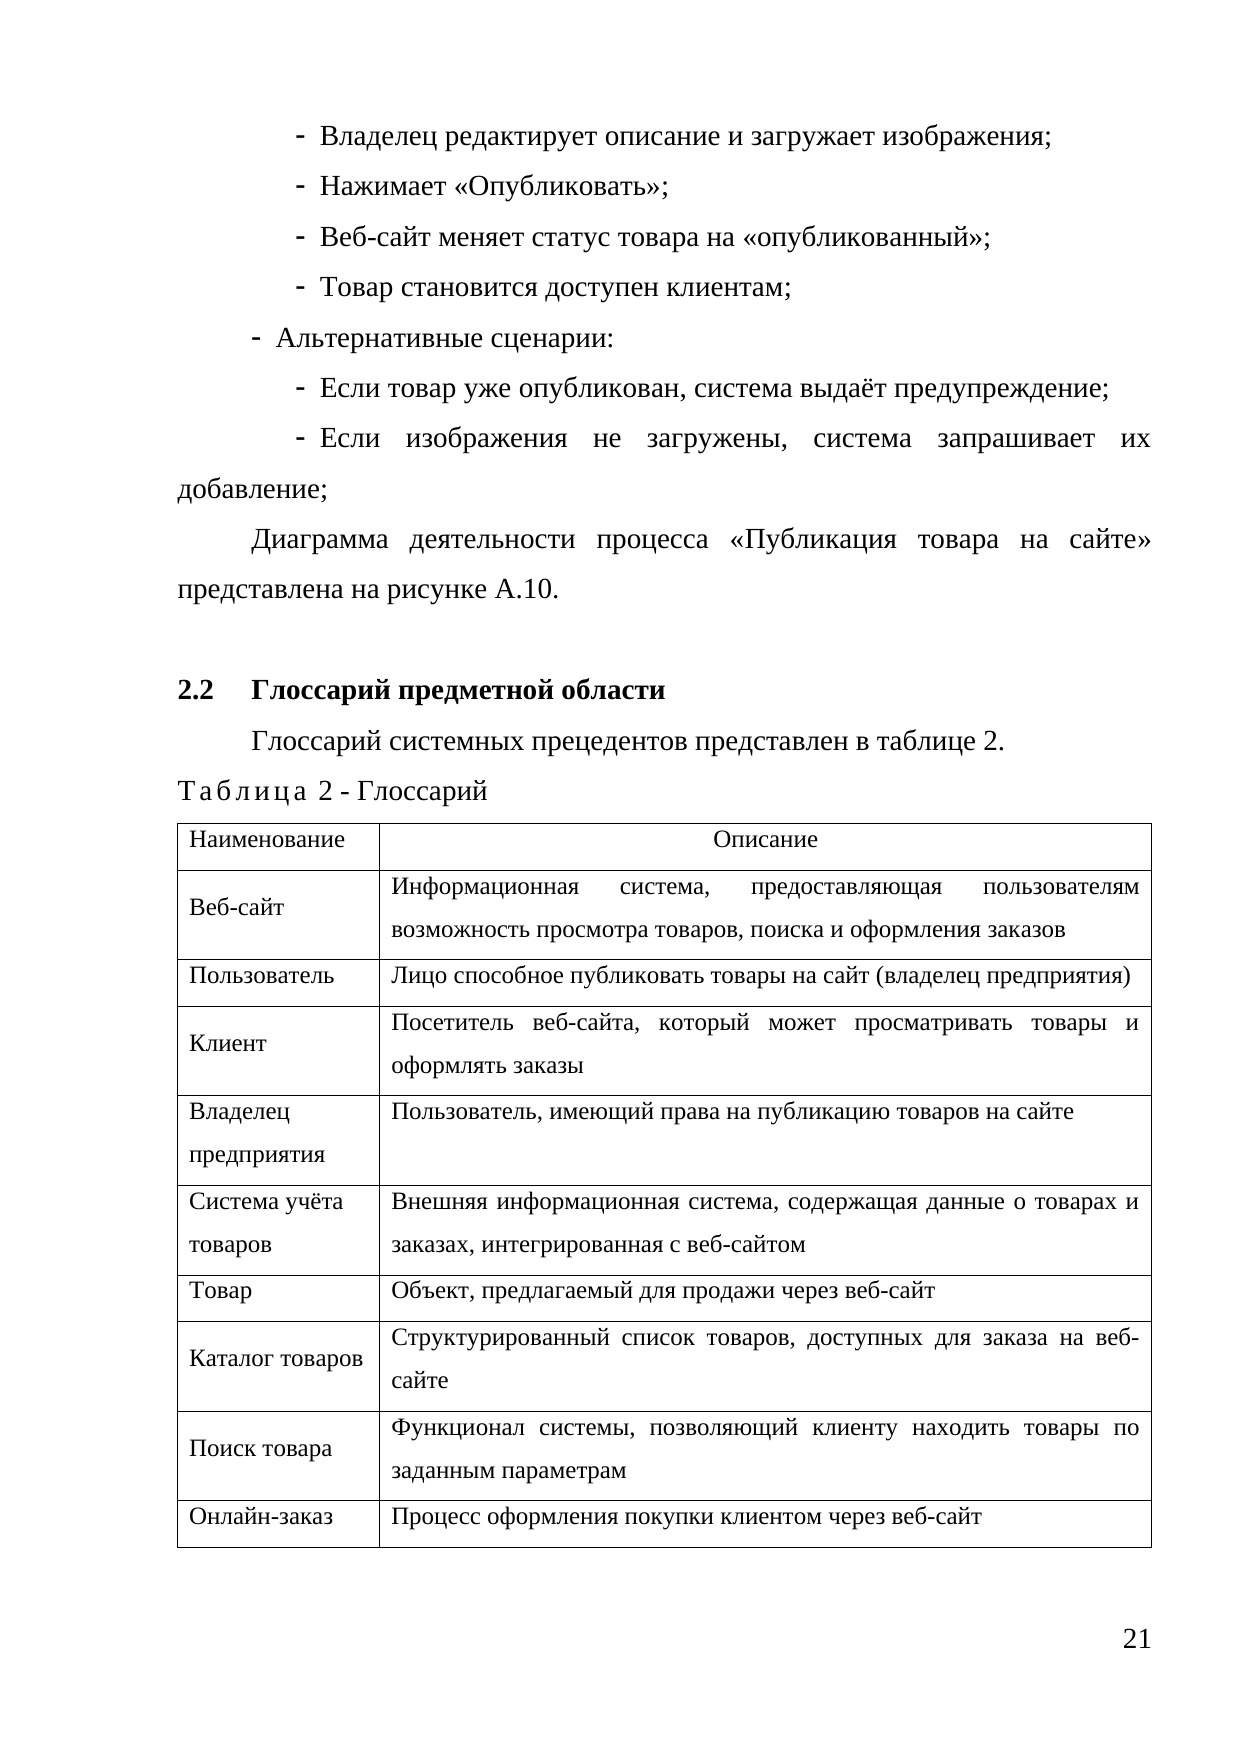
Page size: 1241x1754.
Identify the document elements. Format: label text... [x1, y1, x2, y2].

table_cell Структурированный список товаров, доступных для заказа на веб-сайте [380, 1322, 1151, 1411]
table_cell Объект, предлагаемый для продажи через веб-сайт [380, 1276, 1151, 1321]
table_cell Поиск товара [178, 1412, 379, 1500]
text Диаграмма деятельности процесса «Публикация товара на сайте» представлена на рисунке А.10. [177, 521, 1152, 605]
list Веб-сайт меняет статус товара на «опубликованный»; [177, 219, 1152, 253]
table_cell Онлайн-заказ [178, 1501, 379, 1547]
text 2.2 Глоссарий предметной области [177, 672, 1152, 706]
list Если изображения не загружены, система запрашивает их добавление; [177, 421, 1152, 504]
table_cell Система учёта товаров [178, 1186, 379, 1274]
table_cell Товар [178, 1276, 379, 1321]
text Таблица 2 - Глоссарий [177, 773, 1152, 806]
table_header Наименование [178, 824, 379, 870]
table_cell Клиент [178, 1007, 379, 1095]
table_cell Функционал системы, позволяющий клиенту находить товары по заданным параметрам [380, 1412, 1151, 1500]
table_cell Каталог товаров [178, 1322, 379, 1411]
table_cell Владелец предприятия [178, 1096, 379, 1185]
table_header Описание [380, 824, 1151, 870]
list Альтернативные сценарии: [177, 320, 1152, 353]
text Глоссарий системных прецедентов представлен в таблице 2. [177, 723, 1152, 756]
list Нажимает «Опубликовать»; [177, 168, 1152, 202]
list Владелец редактирует описание и загружает изображения; [177, 118, 1152, 152]
table_cell Лицо способное публиковать товары на сайт (владелец предприятия) [380, 960, 1151, 1006]
table_cell Внешняя информационная система, содержащая данные о товарах и заказах, интегрированная с веб-сайтом [380, 1186, 1151, 1274]
table_cell Посетитель веб-сайта, который может просматривать товары и оформлять заказы [380, 1007, 1151, 1095]
list Если товар уже опубликован, система выдаёт предупреждение; [177, 370, 1152, 404]
table_cell Информационная система, предоставляющая пользователям возможность просмотра товаров, поиска и оформления заказов [380, 871, 1151, 959]
table_cell Пользователь [178, 960, 379, 1006]
table_cell Веб-сайт [178, 871, 379, 959]
list Товар становится доступен клиентам; [177, 269, 1152, 303]
table_cell Процесс оформления покупки клиентом через веб-сайт [380, 1501, 1151, 1547]
table_cell Пользователь, имеющий права на публикацию товаров на сайте [380, 1096, 1151, 1185]
